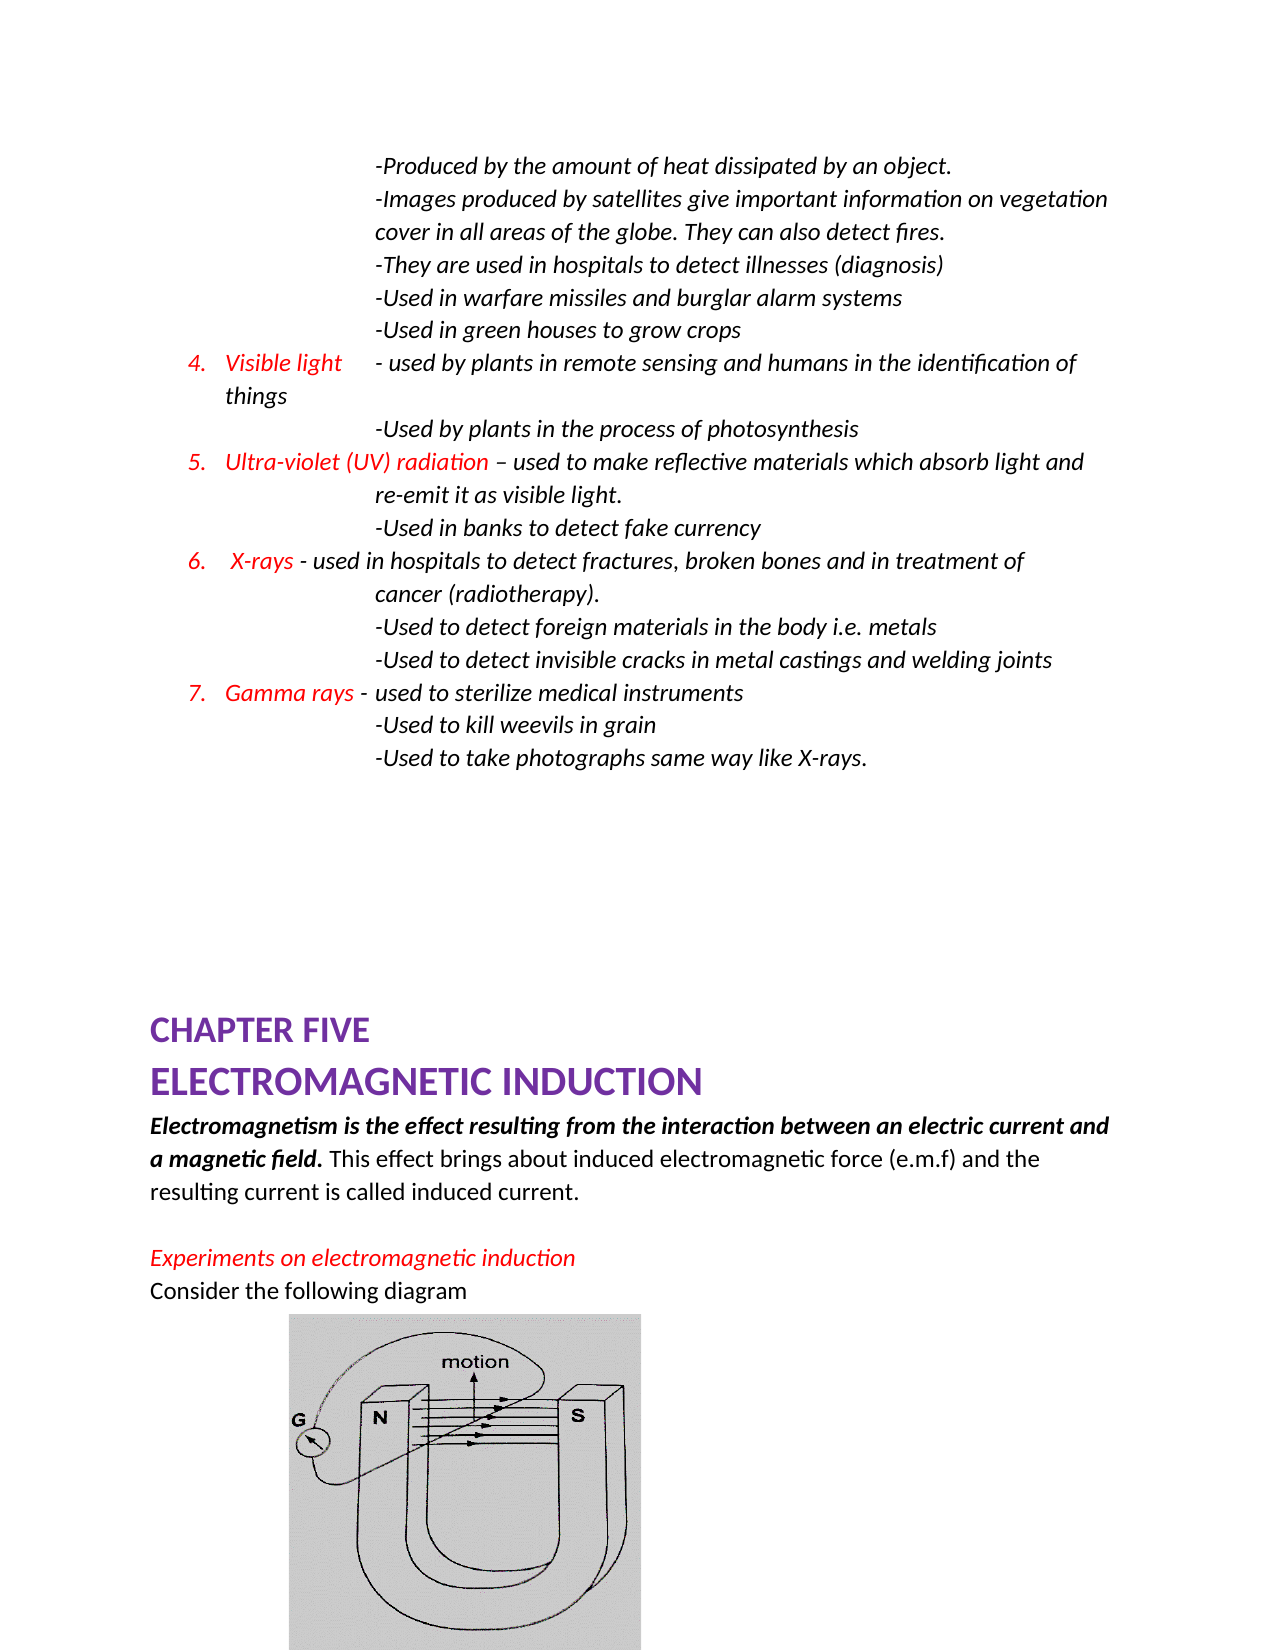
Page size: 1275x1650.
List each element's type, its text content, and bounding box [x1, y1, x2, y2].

text -Used to detect foreign materials in the body i.e. metals [375, 611, 1125, 641]
text -Used to kill weevils in grain [375, 709, 1125, 740]
list Electromagnetism is the effect resulting from the interaction between an electric current and a magnetic field. This effect brings about induced electromagnetic force (e.m.f) and the resulting current is called induced current. [150, 1110, 1125, 1207]
text cancer (radiotherapy). [150, 578, 1125, 608]
text re-emit it as visible light. [375, 479, 1125, 510]
list Ultra-violet (UV) radiation – used to make reflective materials which absorb light and [187, 446, 1125, 477]
text -Used in warfare missiles and burglar alarm systems [375, 282, 1125, 312]
text -Produced by the amount of heat dissipated by an object. [375, 150, 1125, 181]
text -Used to detect invisible cracks in metal castings and welding joints [375, 644, 1125, 674]
list X-rays - used in hospitals to detect fractures, broken bones and in treatment of [187, 545, 1125, 576]
list ELECTROMAGNETIC INDUCTION [150, 1055, 1125, 1106]
text -Used in green houses to grow crops [375, 314, 1125, 345]
list Gamma rays - used to sterilize medical instruments [187, 677, 1125, 707]
text -Used by plants in the process of photosynthesis [375, 413, 1125, 444]
list CHAPTER FIVE [150, 1006, 1125, 1052]
list Experiments on electromagnetic induction [150, 1242, 1125, 1272]
list Visible light - used by plants in remote sensing and humans in the identification of things [187, 347, 1125, 411]
text -Images produced by satellites give important information on vegetation cover in all areas of the globe. They can also detect fires. [375, 183, 1125, 246]
text -Used in banks to detect fake currency [375, 512, 1125, 543]
text -They are used in hospitals to detect illnesses (diagnosis) [375, 249, 1125, 279]
list Consider the following diagram [150, 1275, 1125, 1305]
text -Used to take photographs same way like X-rays. [375, 742, 1125, 773]
